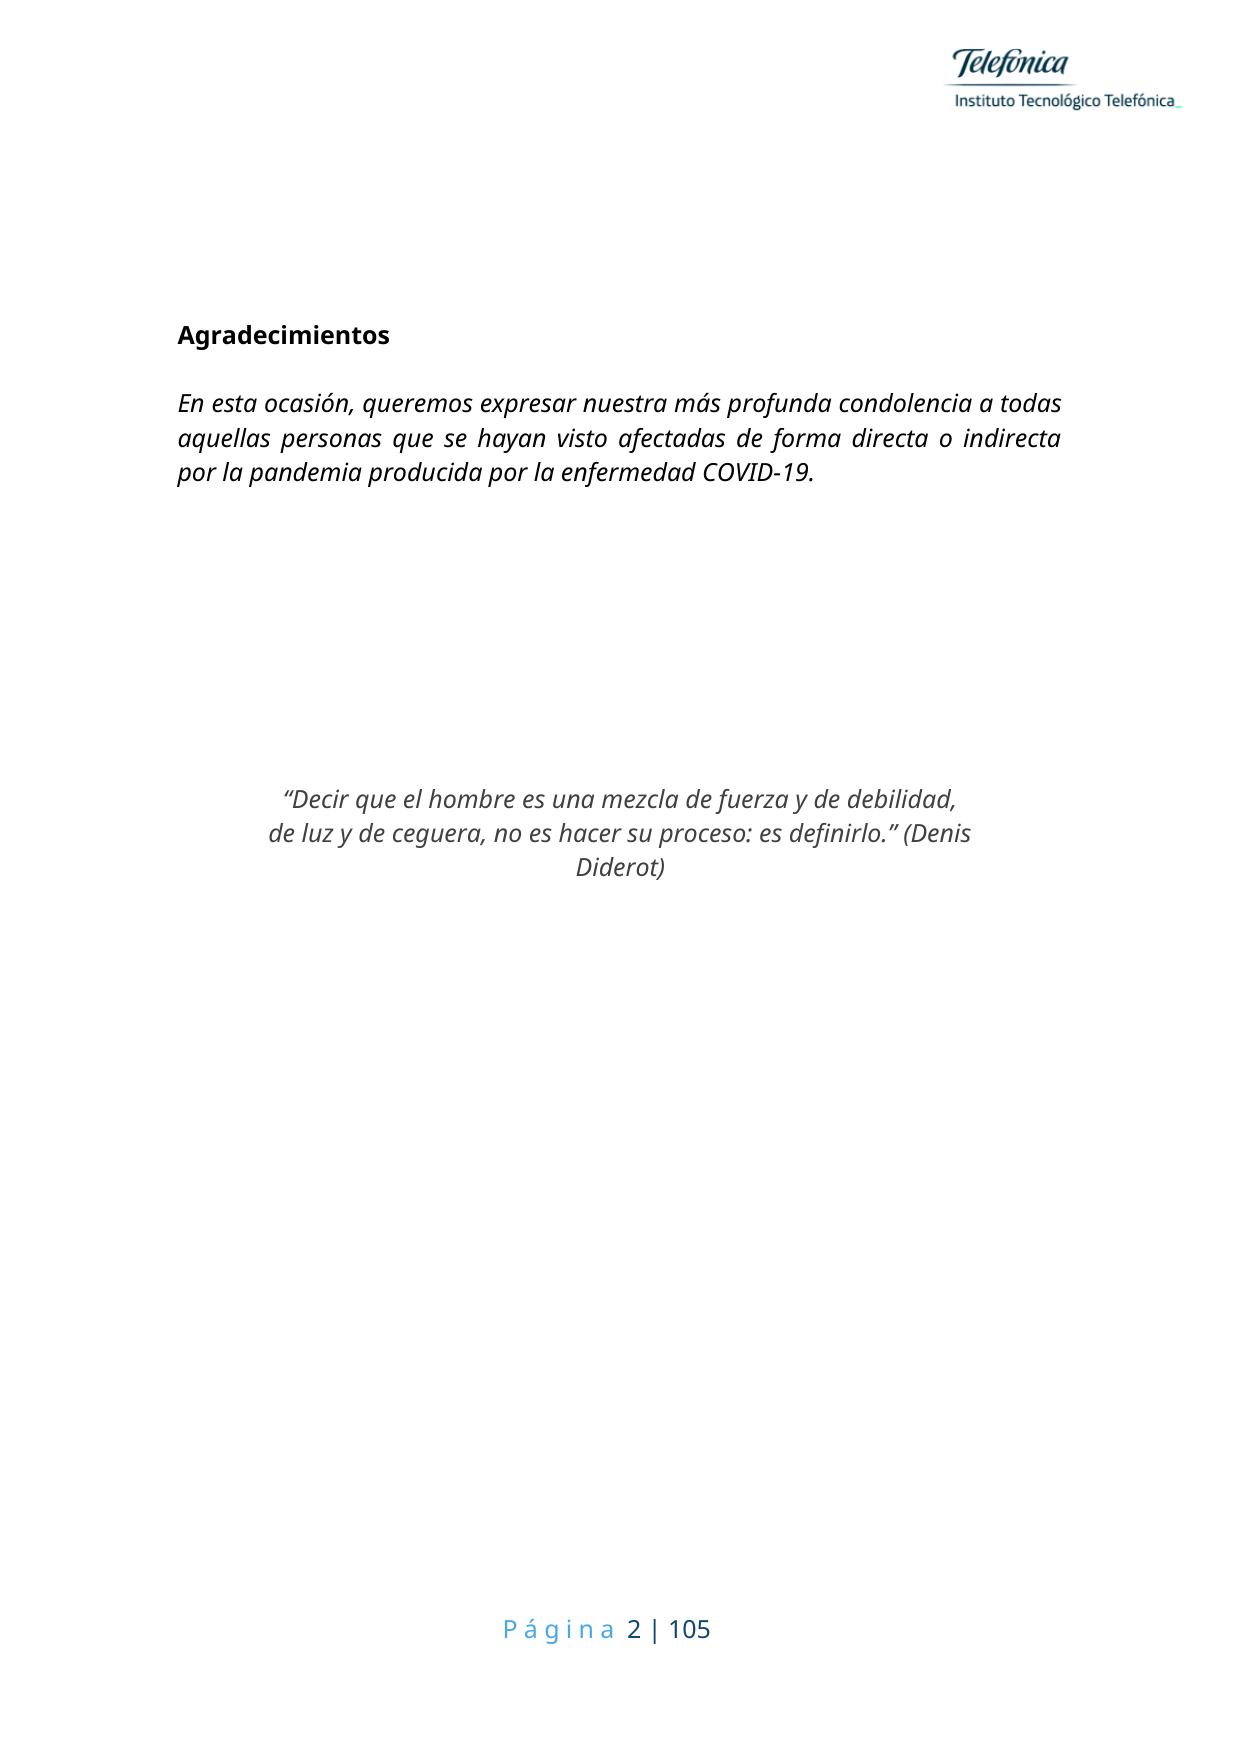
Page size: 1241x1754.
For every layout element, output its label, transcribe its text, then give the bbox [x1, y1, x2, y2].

text “Decir que el hombre es una mezcla de fuerza y de debilidad, de luz y de ceguera, no es hacer su proceso: es definirlo.” (Denis Diderot) [267, 782, 973, 884]
text Agradecimientos [177, 318, 1063, 352]
text En esta ocasión, queremos expresar nuestra más profunda condolencia a todas aquellas personas que se hayan visto afectadas de forma directa o indirecta por la pandemia producida por la enfermedad COVID-19. [177, 386, 1063, 488]
picture [892, 21, 1215, 128]
